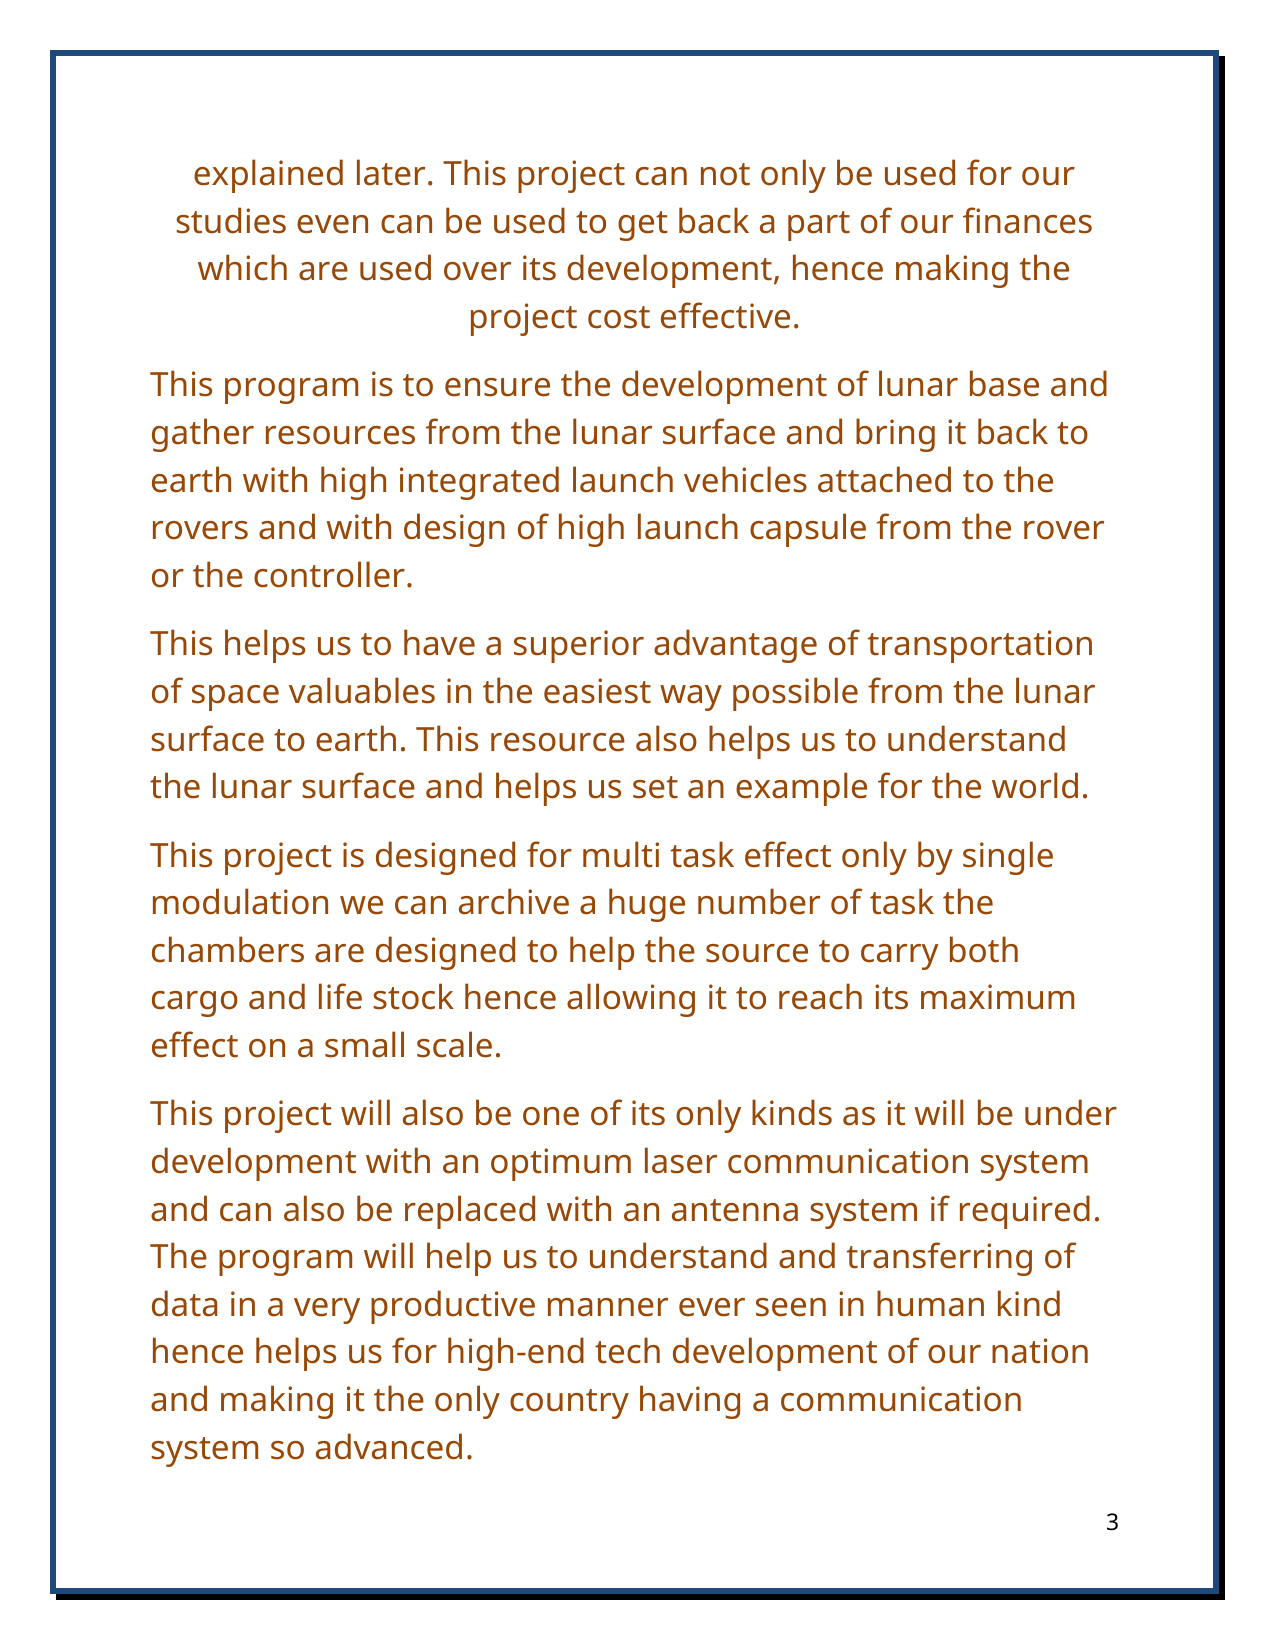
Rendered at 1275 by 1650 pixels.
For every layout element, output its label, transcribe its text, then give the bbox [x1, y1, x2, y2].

text This helps us to have a superior advantage of transportation of space valuables in the easiest way possible from the lunar surface to earth. This resource also helps us to understand the lunar surface and helps us set an example for the world. [150, 620, 1119, 808]
text This project will also be one of its only kinds as it will be under development with an optimum laser communication system and can also be replaced with an antenna system if required. The program will help us to understand and transferring of data in a very productive manner ever seen in human kind hence helps us for high-end tech development of our nation and making it the only country having a communication system so advanced. [150, 1090, 1119, 1469]
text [150, 150, 1119, 338]
text This project is designed for multi task effect only by single modulation we can archive a huge number of task the chambers are designed to help the source to carry both cargo and life stock hence allowing it to reach its maximum effect on a small scale. [150, 831, 1119, 1067]
text This program is to ensure the development of lunar base and gather resources from the lunar surface and bring it back to earth with high integrated launch vehicles attached to the rovers and with design of high launch capsule from the rover or the controller. [150, 361, 1119, 597]
